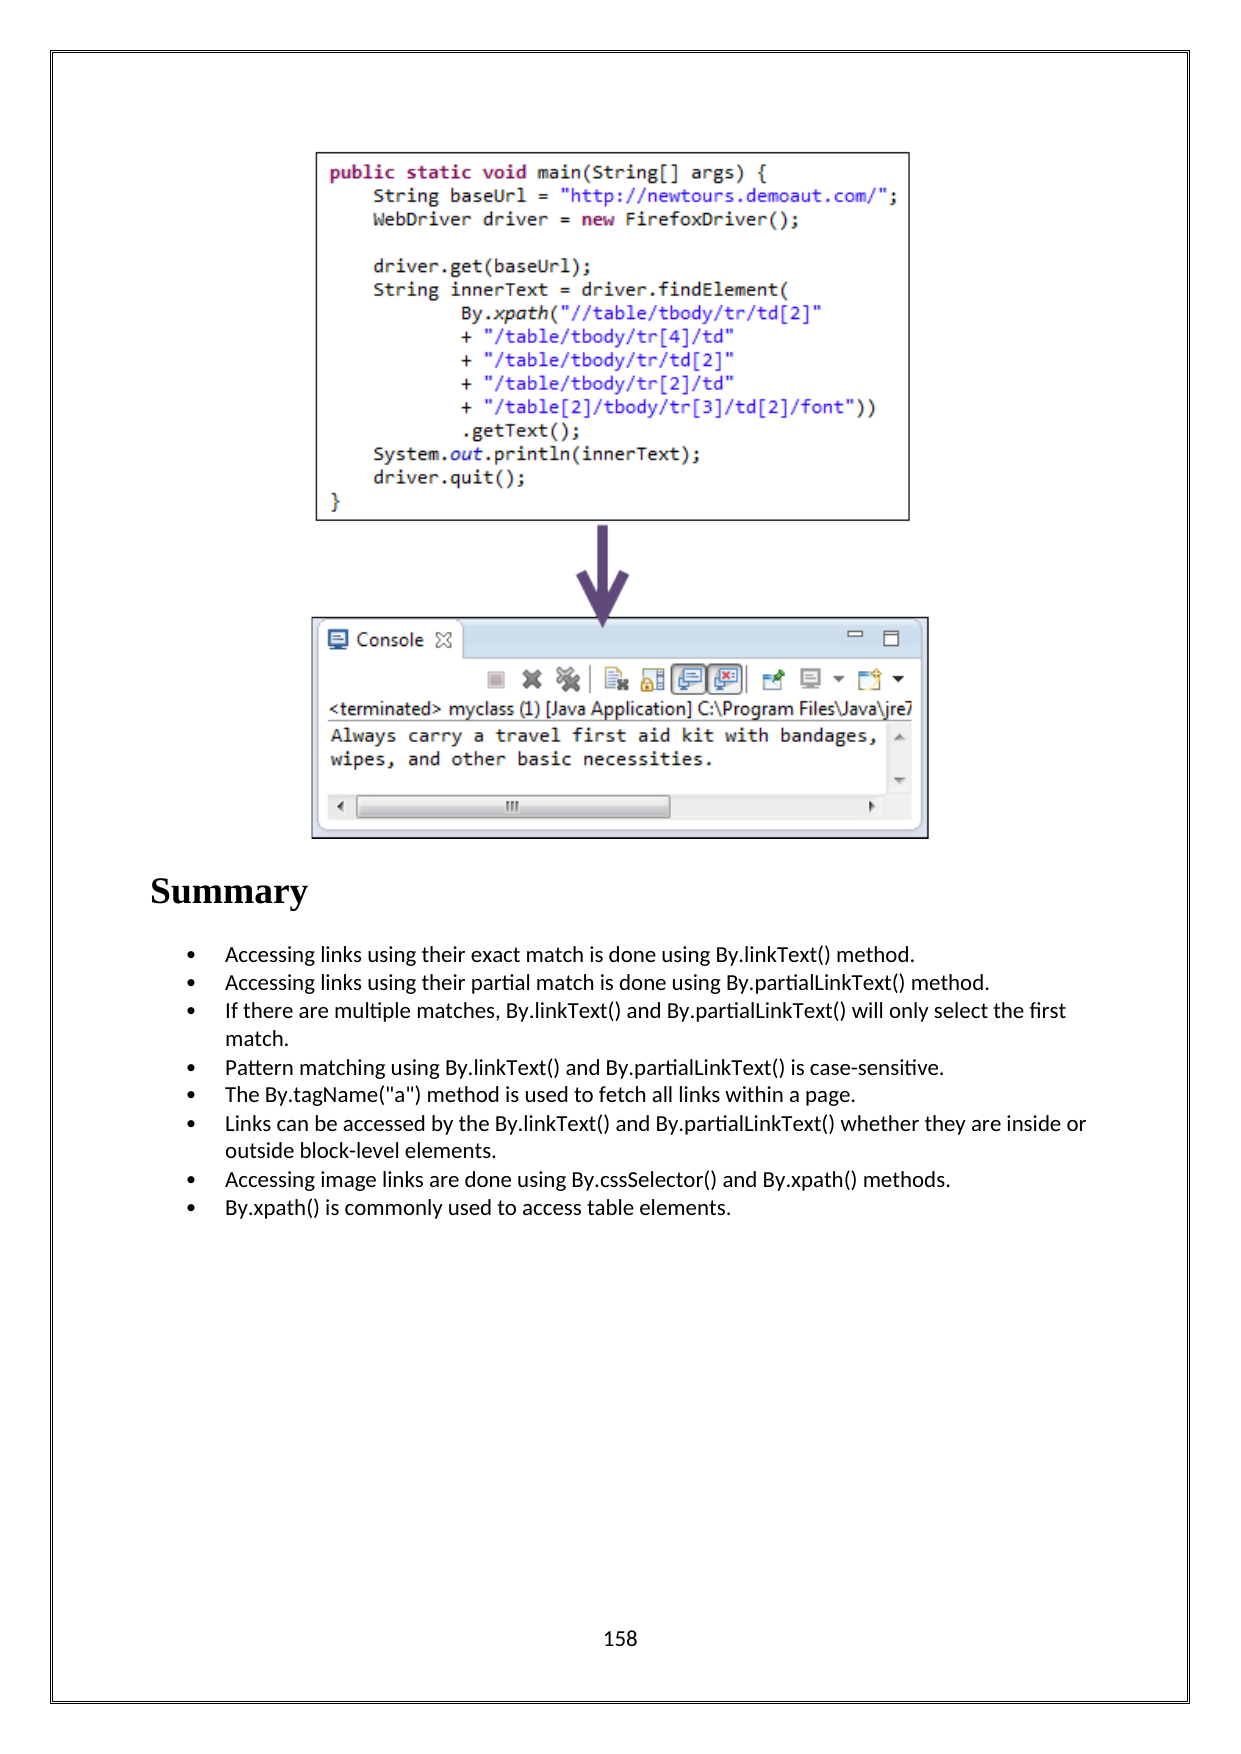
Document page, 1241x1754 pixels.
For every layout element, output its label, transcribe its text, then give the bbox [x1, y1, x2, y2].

list The By.tagName("a") method is used to fetch all links within a page. [187, 1081, 1090, 1109]
list By.xpath() is commonly used to access table elements. [187, 1193, 1090, 1221]
subtitle Summary [150, 868, 1090, 911]
list Accessing links using their partial match is done using By.partialLinkText() method. [187, 968, 1090, 997]
list Accessing image links are done using By.cssSelector() and By.xpath() methods. [187, 1165, 1090, 1193]
list Links can be accessed by the By.linkText() and By.partialLinkText() whether they are inside or outside block-level elements. [187, 1109, 1090, 1165]
list Accessing links using their exact match is done using By.linkText() method. [187, 941, 1090, 968]
list If there are multiple matches, By.linkText() and By.partialLinkText() will only select the first match. [187, 997, 1090, 1053]
picture [311, 150, 929, 839]
list Pattern matching using By.linkText() and By.partialLinkText() is case-sensitive. [187, 1053, 1090, 1081]
